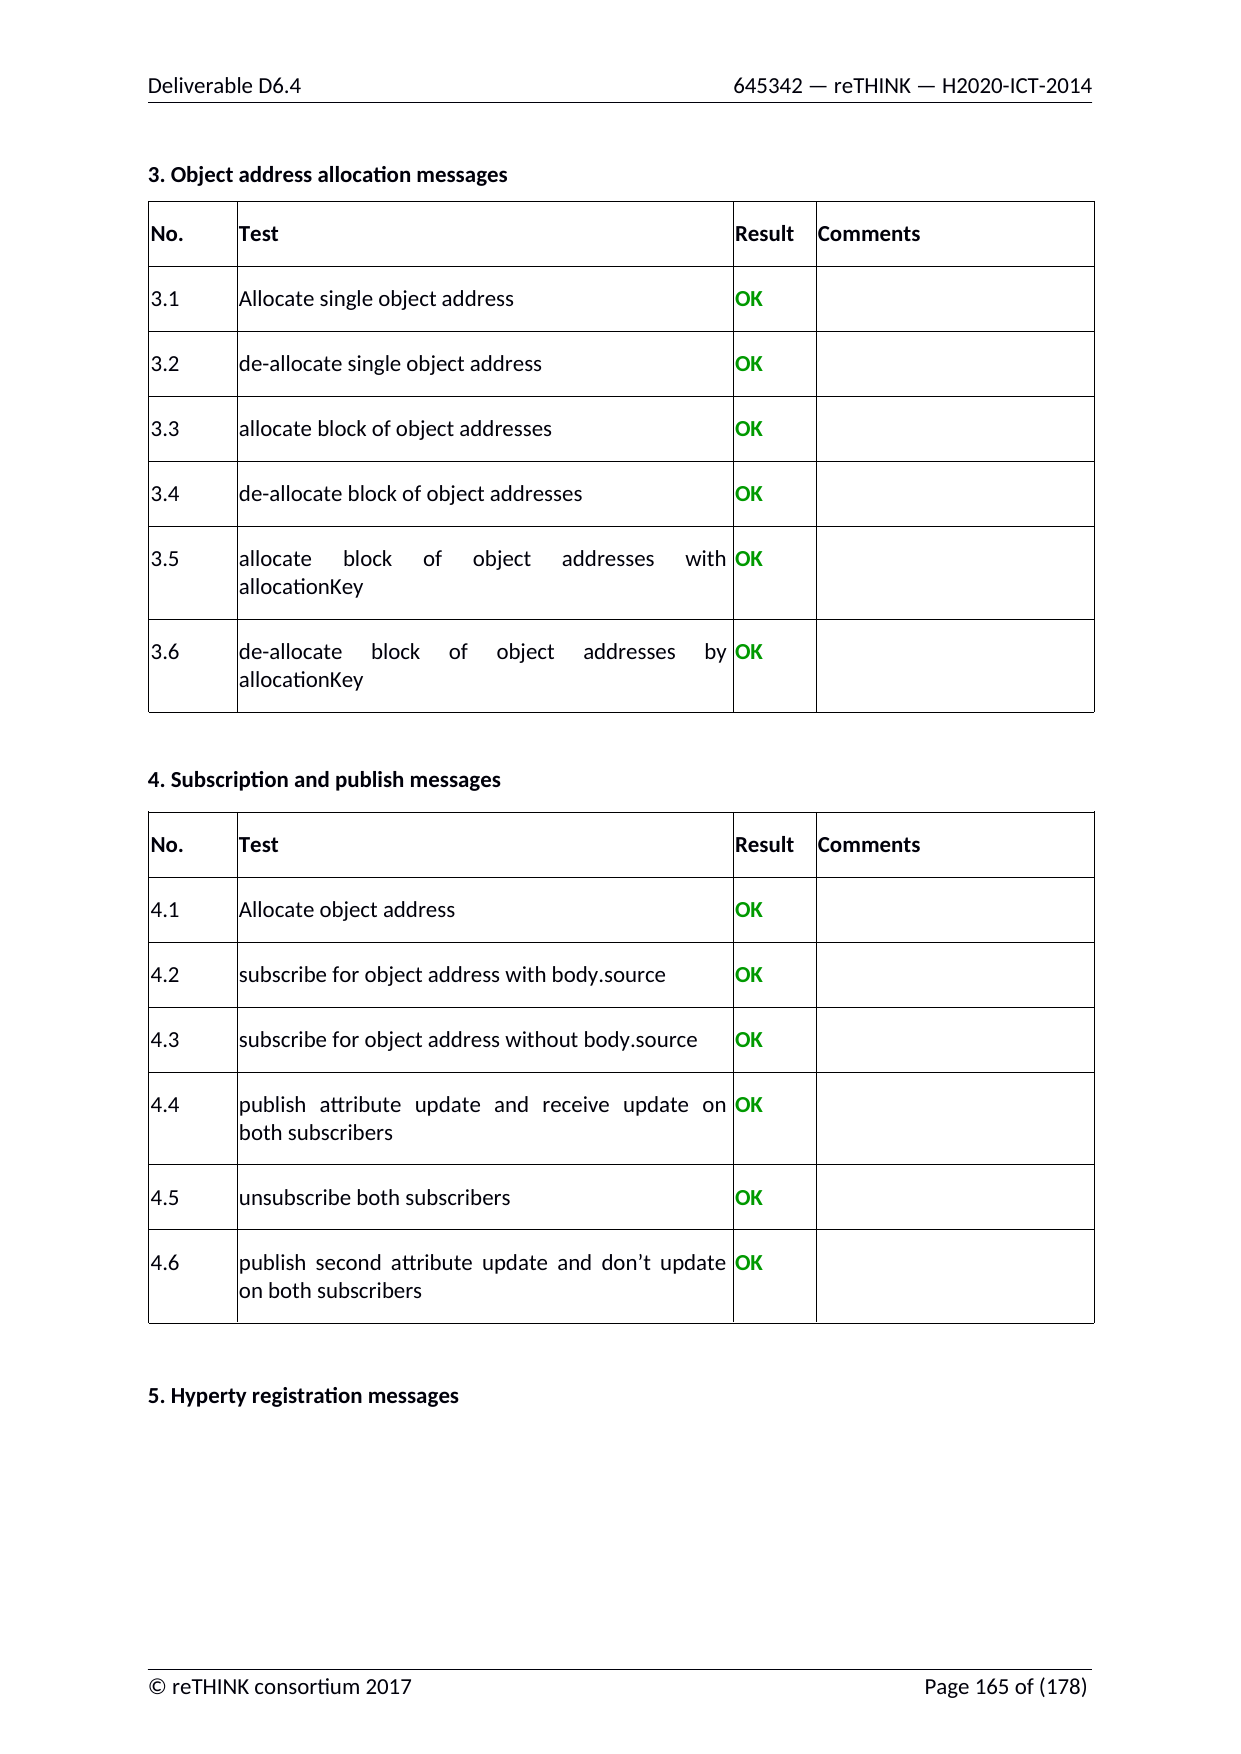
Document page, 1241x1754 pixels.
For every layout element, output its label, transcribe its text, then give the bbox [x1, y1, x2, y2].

table_cell 4.4 [149, 1073, 237, 1164]
table_cell OK [734, 332, 816, 396]
table_cell OK [734, 620, 816, 712]
table_cell [817, 1230, 1094, 1322]
text 3. Object address allocation messages [148, 160, 1092, 188]
table_cell allocate block of object addresses with allocationKey [238, 527, 733, 619]
table_cell subscribe for object address without body.source [238, 1008, 733, 1071]
table_cell de-allocate single object address [238, 332, 733, 396]
table_cell [817, 267, 1094, 331]
table_cell [817, 1008, 1094, 1071]
table_cell 3.6 [149, 620, 237, 712]
table_cell [817, 620, 1094, 712]
table_cell publish second attribute update and don’t update on both subscribers [238, 1230, 733, 1322]
table_cell OK [734, 943, 816, 1006]
table_cell 3.4 [149, 462, 237, 526]
table_header Comments [817, 202, 1094, 266]
table_cell OK [734, 527, 816, 619]
table_header Test [238, 202, 733, 266]
table_cell de-allocate block of object addresses [238, 462, 733, 526]
table_cell OK [734, 267, 816, 331]
table_cell 3.5 [149, 527, 237, 619]
table_cell 4.6 [149, 1230, 237, 1322]
table_cell [817, 878, 1094, 941]
table_cell [817, 332, 1094, 396]
table_header Result [734, 202, 816, 266]
table_cell Allocate object address [238, 878, 733, 941]
table_cell allocate block of object addresses [238, 397, 733, 461]
table_header Test [238, 813, 733, 876]
table_cell [817, 397, 1094, 461]
table_cell [817, 462, 1094, 526]
table_cell 3.3 [149, 397, 237, 461]
table_header No. [149, 813, 237, 876]
table_header Comments [817, 813, 1094, 876]
table_header No. [149, 202, 237, 266]
table_cell OK [734, 397, 816, 461]
table_cell [817, 1165, 1094, 1229]
table_cell publish attribute update and receive update on both subscribers [238, 1073, 733, 1164]
table_cell 4.2 [149, 943, 237, 1006]
table_cell de-allocate block of object addresses by allocationKey [238, 620, 733, 712]
table_cell unsubscribe both subscribers [238, 1165, 733, 1229]
text 5. Hyperty registration messages [148, 1381, 1092, 1409]
table_cell [817, 943, 1094, 1006]
text 4. Subscription and publish messages [148, 765, 1092, 793]
table_cell 3.2 [149, 332, 237, 396]
table_cell OK [734, 878, 816, 941]
table_cell OK [734, 1230, 816, 1322]
table_cell OK [734, 1008, 816, 1071]
table_cell OK [734, 462, 816, 526]
table_cell 4.5 [149, 1165, 237, 1229]
table_cell subscribe for object address with body.source [238, 943, 733, 1006]
table_cell 4.1 [149, 878, 237, 941]
table_cell 3.1 [149, 267, 237, 331]
table_cell OK [734, 1073, 816, 1164]
table_cell OK [734, 1165, 816, 1229]
table_cell Allocate single object address [238, 267, 733, 331]
table_cell [817, 527, 1094, 619]
table_header Result [734, 813, 816, 876]
table_cell 4.3 [149, 1008, 237, 1071]
table_cell [817, 1073, 1094, 1164]
